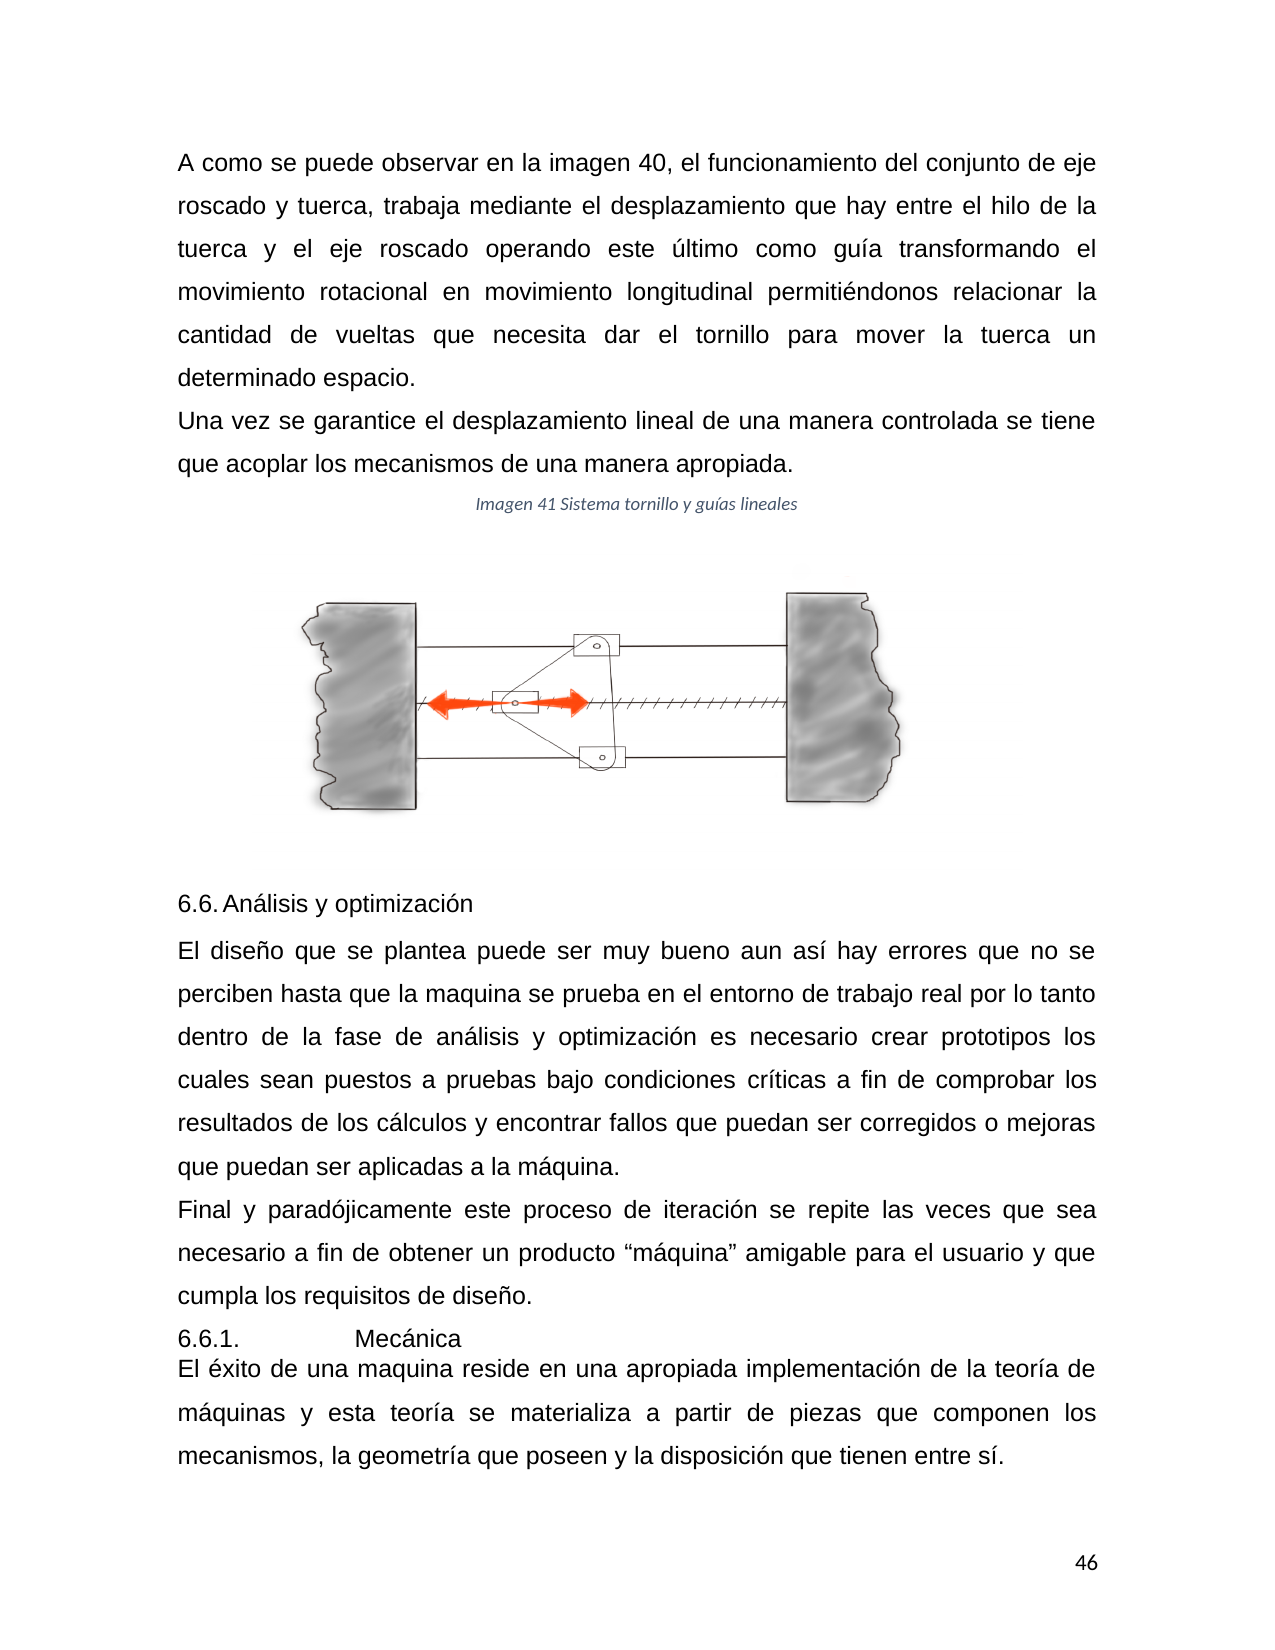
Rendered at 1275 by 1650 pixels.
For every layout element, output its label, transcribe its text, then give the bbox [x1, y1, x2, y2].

text Una vez se garantice el desplazamiento lineal de una manera controlada se tiene que acoplar los mecanismos de una manera apropiada. [177, 406, 1098, 478]
subtitle Mecánica [177, 1324, 1098, 1353]
text A como se puede observar en la imagen 40, el funcionamiento del conjunto de eje roscado y tuerca, trabaja mediante el desplazamiento que hay entre el hilo de la tuerca y el eje roscado operando este último como guía transformando el movimiento rotacional en movimiento longitudinal permitiéndonos relacionar la cantidad de vueltas que necesita dar el tornillo para mover la tuerca un determinado espacio. [177, 148, 1098, 392]
text Final y paradójicamente este proceso de iteración se repite las veces que sea necesario a fin de obtener un producto “máquina” amigable para el usuario y que cumpla los requisitos de diseño. [177, 1195, 1098, 1310]
text El éxito de una maquina reside en una apropiada implementación de la teoría de máquinas y esta teoría se materializa a partir de piezas que componen los mecanismos, la geometría que poseen y la disposición que tienen entre sí. [177, 1354, 1098, 1469]
picture [252, 536, 1023, 870]
text Imagen 41 Sistema tornillo y guías lineales [177, 493, 1098, 516]
subtitle Análisis y optimización [177, 889, 1098, 918]
text El diseño que se plantea puede ser muy bueno aun así hay errores que no se perciben hasta que la maquina se prueba en el entorno de trabajo real por lo tanto dentro de la fase de análisis y optimización es necesario crear prototipos los cuales sean puestos a pruebas bajo condiciones críticas a fin de comprobar los resultados de los cálculos y encontrar fallos que puedan ser corregidos o mejoras que puedan ser aplicadas a la máquina. [177, 936, 1098, 1180]
